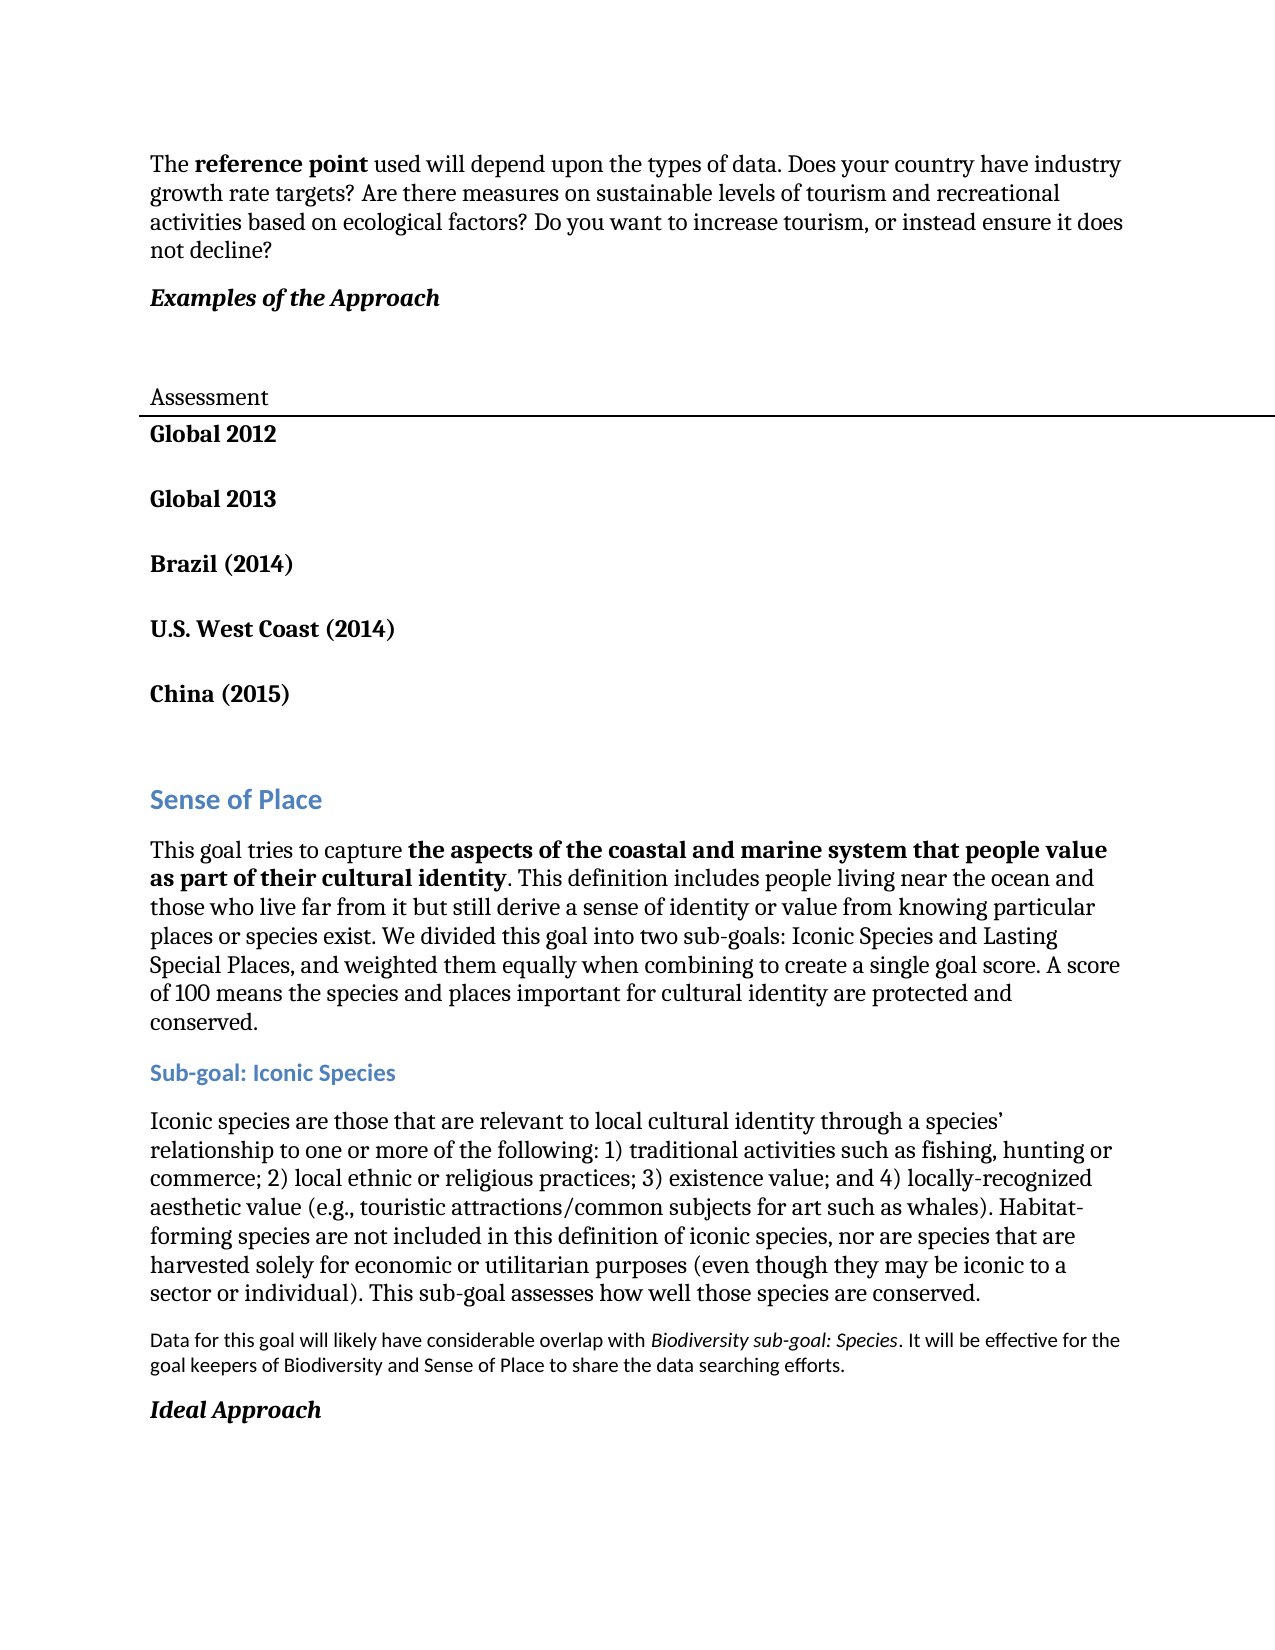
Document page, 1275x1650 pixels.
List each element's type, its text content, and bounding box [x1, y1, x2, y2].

text Iconic species are those that are relevant to local cultural identity through a species’ relationship to one or more of the following: 1) traditional activities such as fishing, hunting or commerce; 2) local ethnic or religious practices; 3) existence value; and 4) locally-recognized aesthetic value (e.g., touristic attractions/common subjects for art such as whales). Habitat-forming species are not included in this definition of iconic species, nor are species that are harvested solely for economic or utilitarian purposes (even though they may be iconic to a sector or individual). This sub-goal assesses how well those species are conserved. [150, 1107, 1125, 1308]
text This goal tries to capture the aspects of the coastal and marine system that people value as part of their cultural identity. This definition includes people living near the ocean and those who live far from it but still derive a sense of identity or value from knowing particular places or species exist. We divided this goal into two sub-goals: Iconic Species and Lasting Special Places, and weighted them equally when combining to create a single goal score. A score of 100 means the species and places important for cultural identity are protected and conserved. [150, 836, 1125, 1037]
table_cell China (2015) [139, 677, 1275, 713]
text Examples of the Approach [150, 284, 1125, 312]
text Data for this goal will likely have considerable overlap with Biodiversity sub-goal: Species. It will be effective for the goal keepers of Biodiversity and Sense of Place to share the data searching efforts. [150, 1327, 1125, 1378]
table_cell Global 2012 [139, 417, 1275, 482]
table_cell U.S. West Coast (2014) [139, 612, 1275, 677]
table_cell Brazil (2014) [139, 547, 1275, 612]
table_cell Global 2013 [139, 482, 1275, 547]
text The reference point used will depend upon the types of data. Does your country have industry growth rate targets? Are there measures on sustainable levels of tourism and recreational activities based on ecological factors? Do you want to increase tourism, or instead ensure it does not decline? [150, 150, 1125, 265]
subtitle Sub-goal: Iconic Species [150, 1058, 1125, 1088]
subtitle Sense of Place [150, 781, 1125, 817]
table_header Assessment [139, 379, 1275, 415]
text Ideal Approach [150, 1396, 1125, 1425]
